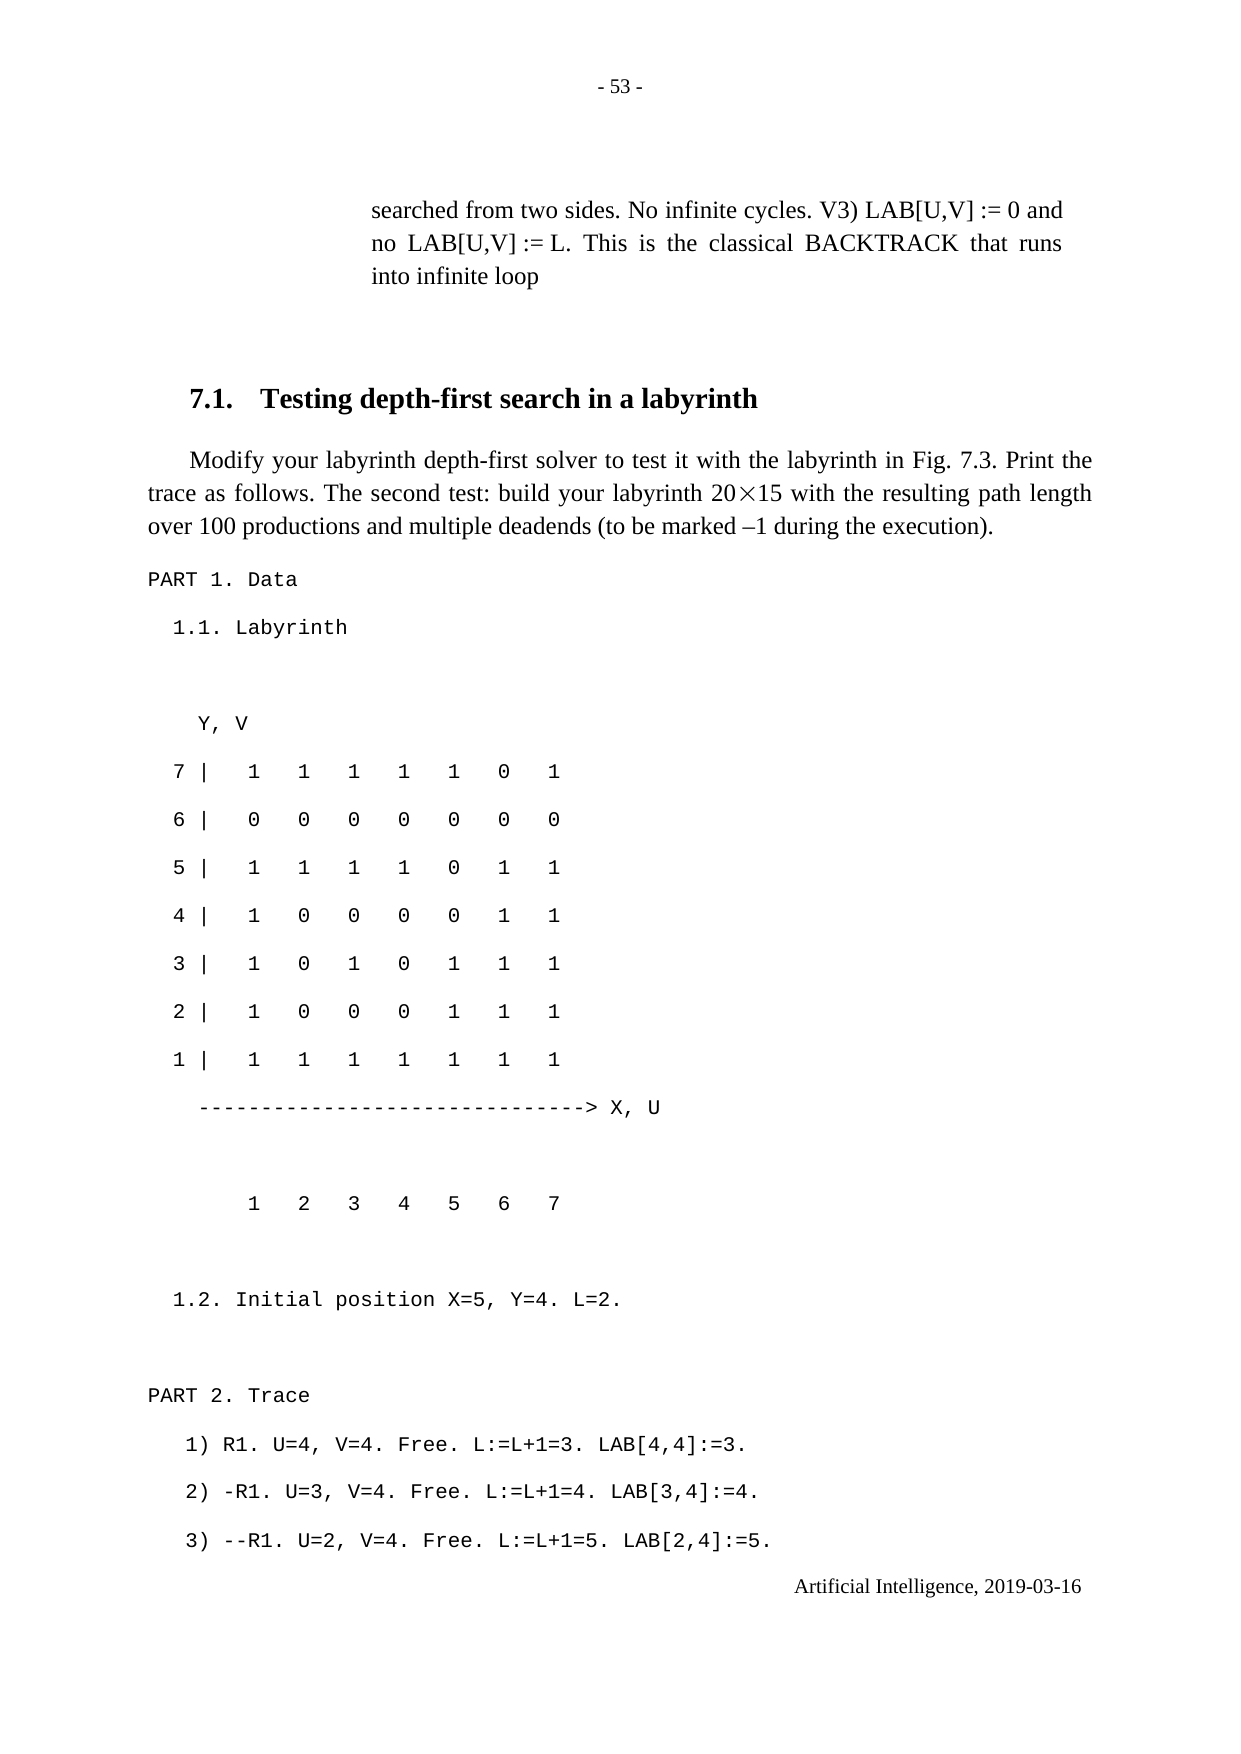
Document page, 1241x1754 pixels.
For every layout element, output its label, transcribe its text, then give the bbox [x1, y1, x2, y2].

text 1.1. Labyrinth [148, 617, 1092, 641]
text 3 | 1 0 1 0 1 1 1 [148, 953, 1092, 977]
subtitle Testing depth-first search in a labyrinth [189, 382, 1092, 415]
text 3) --R1. U=2, V=4. Free. L:=L+1=5. LAB[2,4]:=5. [148, 1529, 1092, 1553]
text 5 | 1 1 1 1 0 1 1 [148, 857, 1092, 881]
text 1) R1. U=4, V=4. Free. L:=L+1=3. LAB[4,4]:=3. [148, 1433, 1092, 1457]
text -------------------------------> X, U [148, 1097, 1092, 1121]
text 1.2. Initial position X=5, Y=4. L=2. [148, 1289, 1092, 1313]
text 7 | 1 1 1 1 1 0 1 [148, 761, 1092, 785]
text 1 | 1 1 1 1 1 1 1 [148, 1049, 1092, 1073]
text Y, V [148, 713, 1092, 737]
text 2 | 1 0 0 0 1 1 1 [148, 1001, 1092, 1025]
text 1 2 3 4 5 6 7 [148, 1193, 1092, 1217]
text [266, 195, 1063, 290]
text PART 1. Data [148, 569, 1092, 593]
text 2) -R1. U=3, V=4. Free. L:=L+1=4. LAB[3,4]:=4. [148, 1482, 1092, 1505]
text Modify your labyrinth depth-first solver to test it with the labyrinth in Fig. 7.3. Print the trace as follows. The second test: build your labyrinth 2015 with the resulting path length over 100 productions and multiple deadends (to be marked –1 during the execution). [148, 445, 1092, 540]
text 6 | 0 0 0 0 0 0 0 [148, 809, 1092, 833]
text 4 | 1 0 0 0 0 1 1 [148, 905, 1092, 929]
text PART 2. Trace [148, 1386, 1092, 1409]
